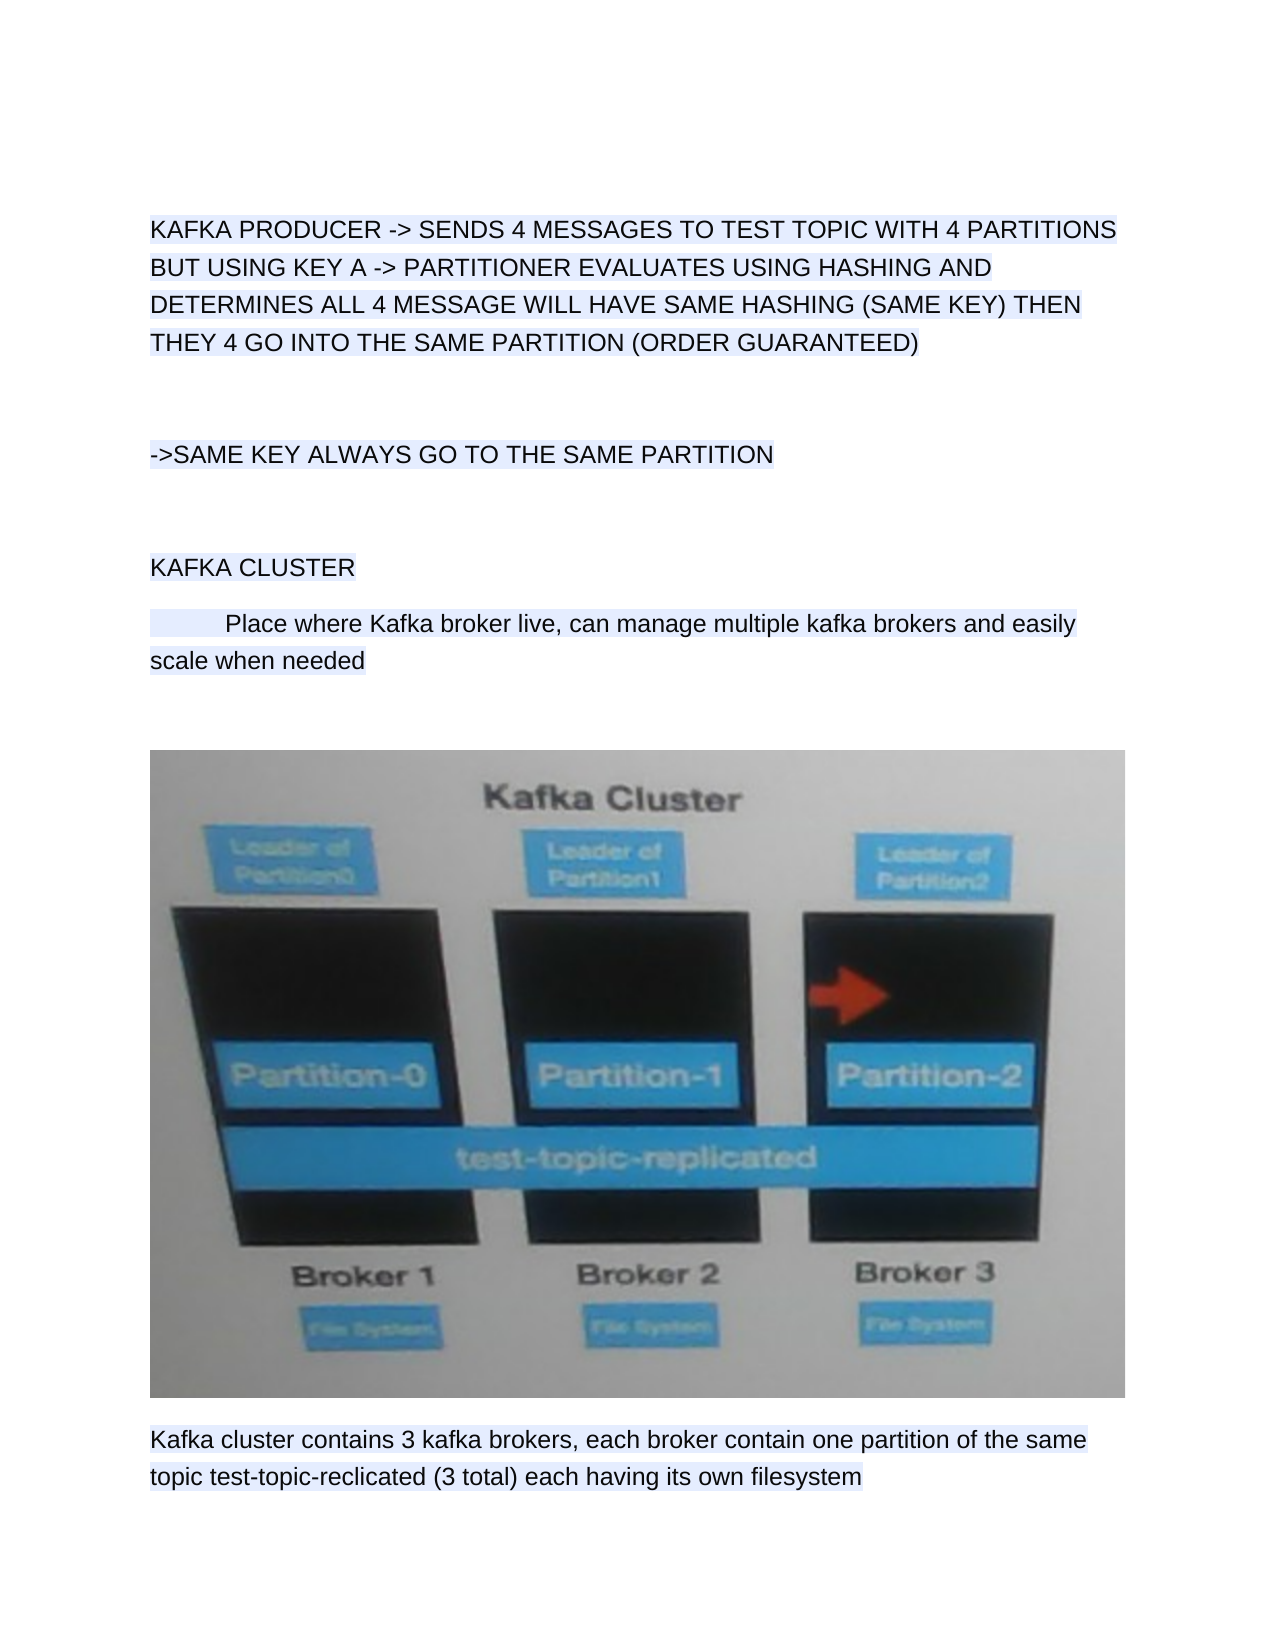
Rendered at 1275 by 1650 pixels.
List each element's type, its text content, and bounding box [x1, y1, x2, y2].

text Kafka cluster contains 3 kafka brokers, each broker contain one partition of the same topic test-topic-reclicated (3 total) each having its own filesystem [150, 1416, 1125, 1491]
text KAFKA CLUSTER [150, 544, 1125, 581]
picture [150, 750, 1125, 1398]
text Place where Kafka broker live, can manage multiple kafka brokers and easily scale when needed [150, 600, 1125, 675]
text KAFKA PRODUCER -> SENDS 4 MESSAGES TO TEST TOPIC WITH 4 PARTITIONS BUT USING KEY A -> PARTITIONER EVALUATES USING HASHING AND DETERMINES ALL 4 MESSAGE WILL HAVE SAME HASHING (SAME KEY) THEN THEY 4 GO INTO THE SAME PARTITION (ORDER GUARANTEED) [150, 206, 1125, 356]
text ->SAME KEY ALWAYS GO TO THE SAME PARTITION [150, 431, 1125, 469]
